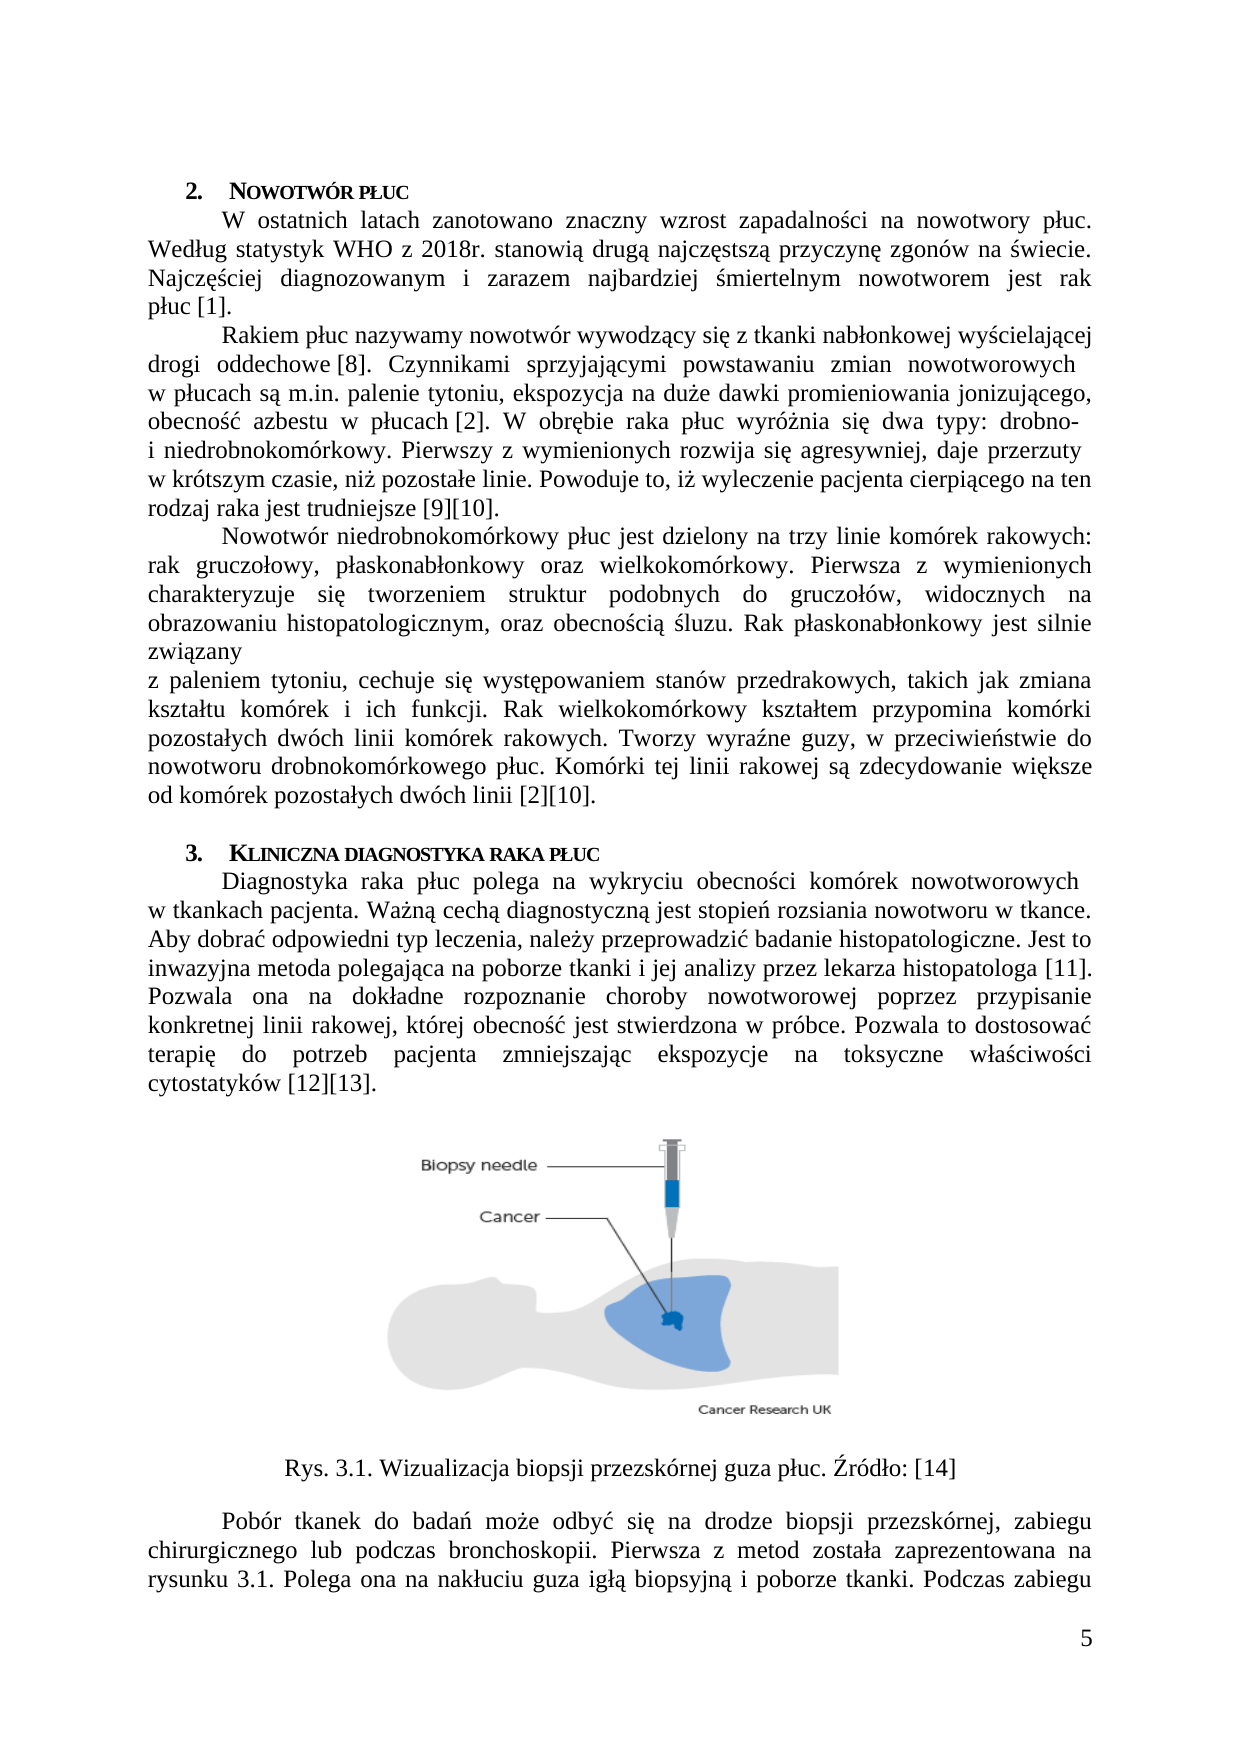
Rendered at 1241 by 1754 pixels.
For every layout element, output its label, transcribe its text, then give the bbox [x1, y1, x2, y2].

text Rakiem płuc nazywamy nowotwór wywodzący się z tkanki nabłonkowej wyścielającej drogi oddechowe [8]. Czynnikami sprzyjającymi powstawaniu zmian nowotworowych w płucach są m.in. palenie tytoniu, ekspozycja na duże dawki promieniowania jonizującego, obecność azbestu w płucach [2]. W obrębie raka płuc wyróżnia się dwa typy: drobno- i niedrobnokomórkowy. Pierwszy z wymienionych rozwija się agresywniej, daje przerzuty w krótszym czasie, niż pozostałe linie. Powoduje to, iż wyleczenie pacjenta cierpiącego na ten rodzaj raka jest trudniejsze [9][10]. [148, 320, 1093, 521]
text W ostatnich latach zanotowano znaczny wzrost zapadalności na nowotwory płuc. Według statystyk WHO z 2018r. stanowią drugą najczęstszą przyczynę zgonów na świecie. Najczęściej diagnozowanym i zarazem najbardziej śmiertelnym nowotworem jest rak płuc [1]. [148, 205, 1093, 320]
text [148, 1506, 1093, 1593]
subtitle Rys. 3.1. Wizualizacja biopsji przezskórnej guza płuc. Źródło: [14] [148, 1453, 1093, 1481]
text Diagnostyka raka płuc polega na wykryciu obecności komórek nowotworowych w tkankach pacjenta. Ważną cechą diagnostyczną jest stopień rozsiania nowotworu w tkance. Aby dobrać odpowiedni typ leczenia, należy przeprowadzić badanie histopatologiczne. Jest to inwazyjna metoda polegająca na poborze tkanki i jej analizy przez lekarza histopatologa [11]. Pozwala ona na dokładne rozpoznanie choroby nowotworowej poprzez przypisanie konkretnej linii rakowej, której obecność jest stwierdzona w próbce. Pozwala to dostosować terapię do potrzeb pacjenta zmniejszając ekspozycje na toksyczne właściwości cytostatyków [12][13]. [148, 866, 1093, 1096]
text Nowotwór niedrobnokomórkowy płuc jest dzielony na trzy linie komórek rakowych: rak gruczołowy, płaskonabłonkowy oraz wielkokomórkowy. Pierwsza z wymienionych charakteryzuje się tworzeniem struktur podobnych do gruczołów, widocznych na obrazowaniu histopatologicznym, oraz obecnością śluzu. Rak płaskonabłonkowy jest silnie związany z paleniem tytoniu, cechuje się występowaniem stanów przedrakowych, takich jak zmiana kształtu komórek i ich funkcji. Rak wielkokomórkowy kształtem przypomina komórki pozostałych dwóch linii komórek rakowych. Tworzy wyraźne guzy, w przeciwieństwie do nowotworu drobnokomórkowego płuc. Komórki tej linii rakowej są zdecydowanie większe od komórek pozostałych dwóch linii [2][10]. [148, 521, 1093, 809]
picture [362, 1121, 860, 1428]
title Nowotwór płuc [185, 176, 1093, 205]
title Kliniczna diagnostyka raka płuc [185, 838, 1093, 866]
